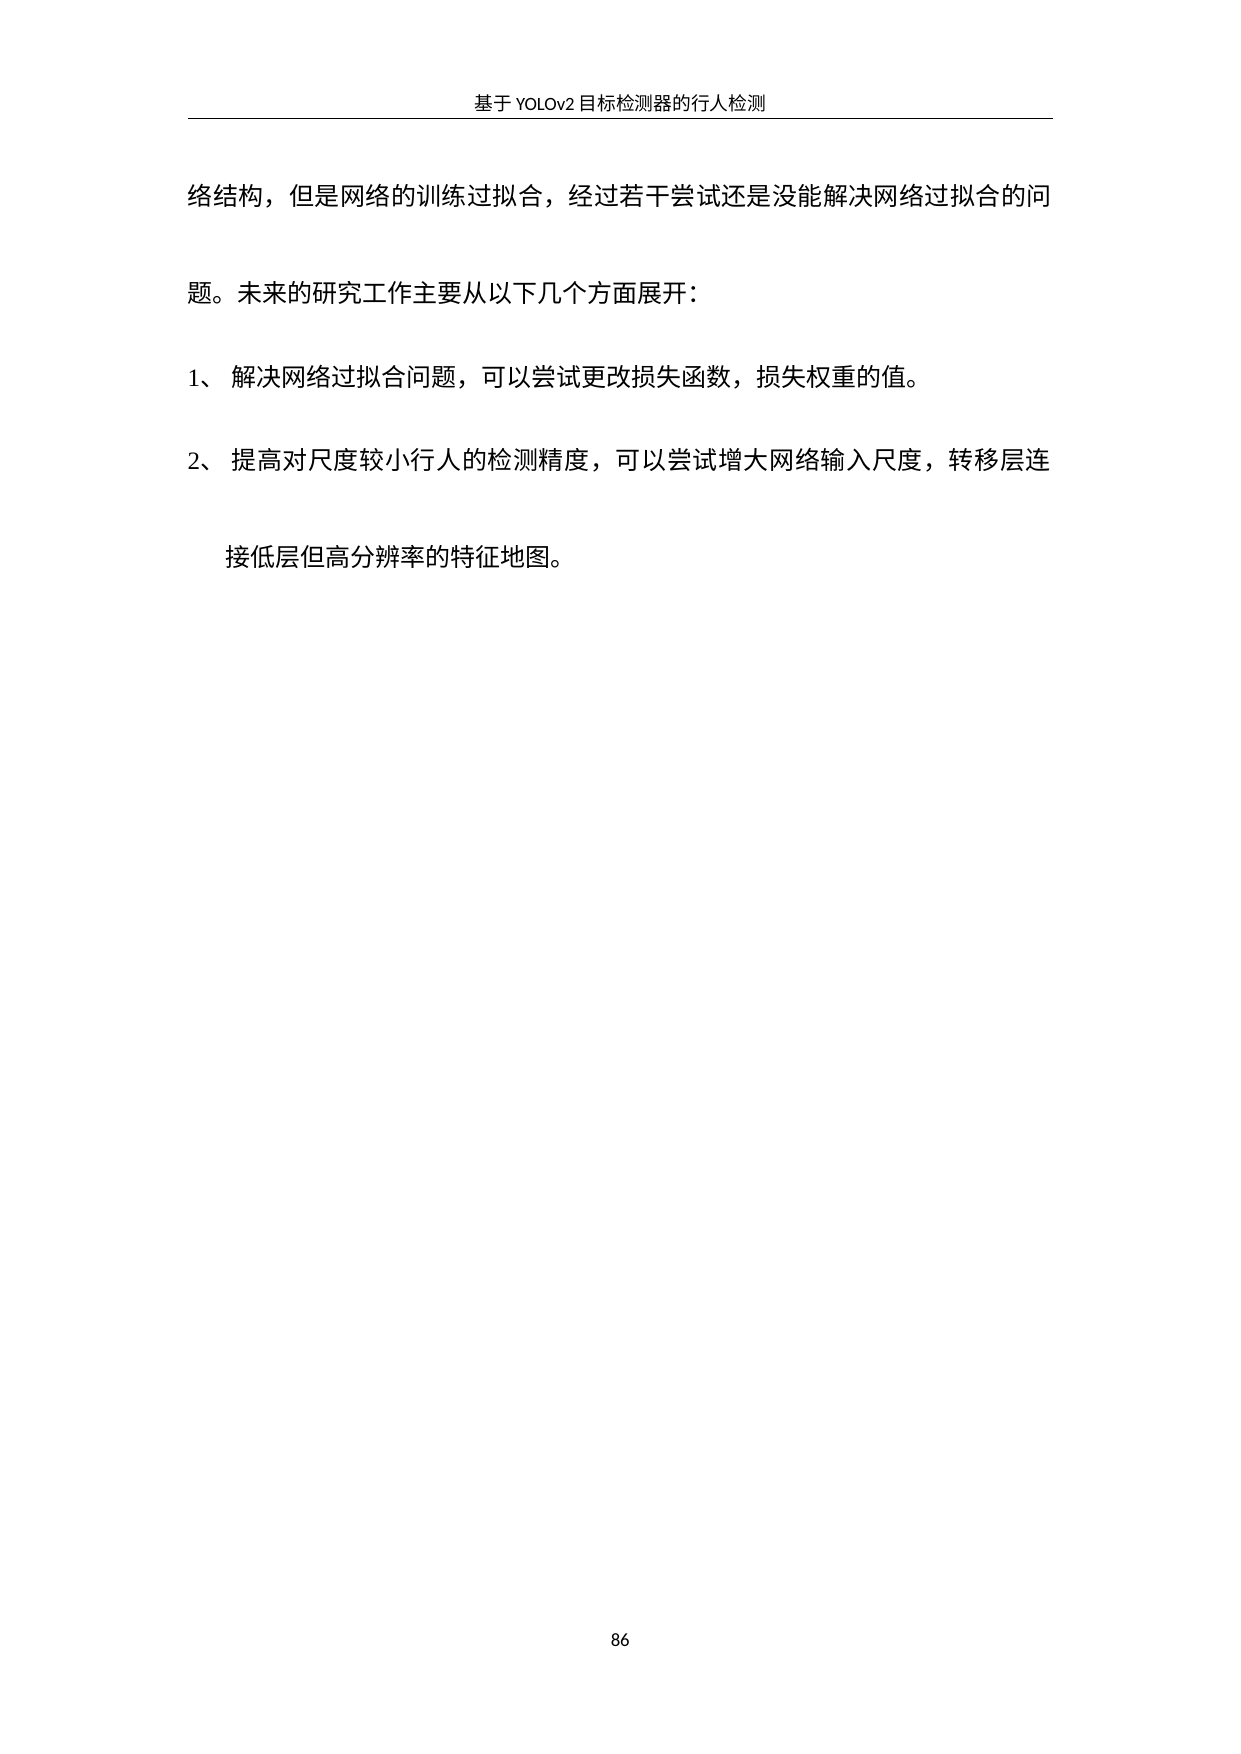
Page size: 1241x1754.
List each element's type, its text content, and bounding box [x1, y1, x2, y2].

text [187, 162, 1053, 324]
list 提高对尺度较小行人的检测精度，可以尝试增大网络输入尺度，转移层连接低层但高分辨率的特征地图。 [187, 426, 1053, 588]
list 解决网络过拟合问题，可以尝试更改损失函数，损失权重的值。 [187, 343, 1053, 408]
